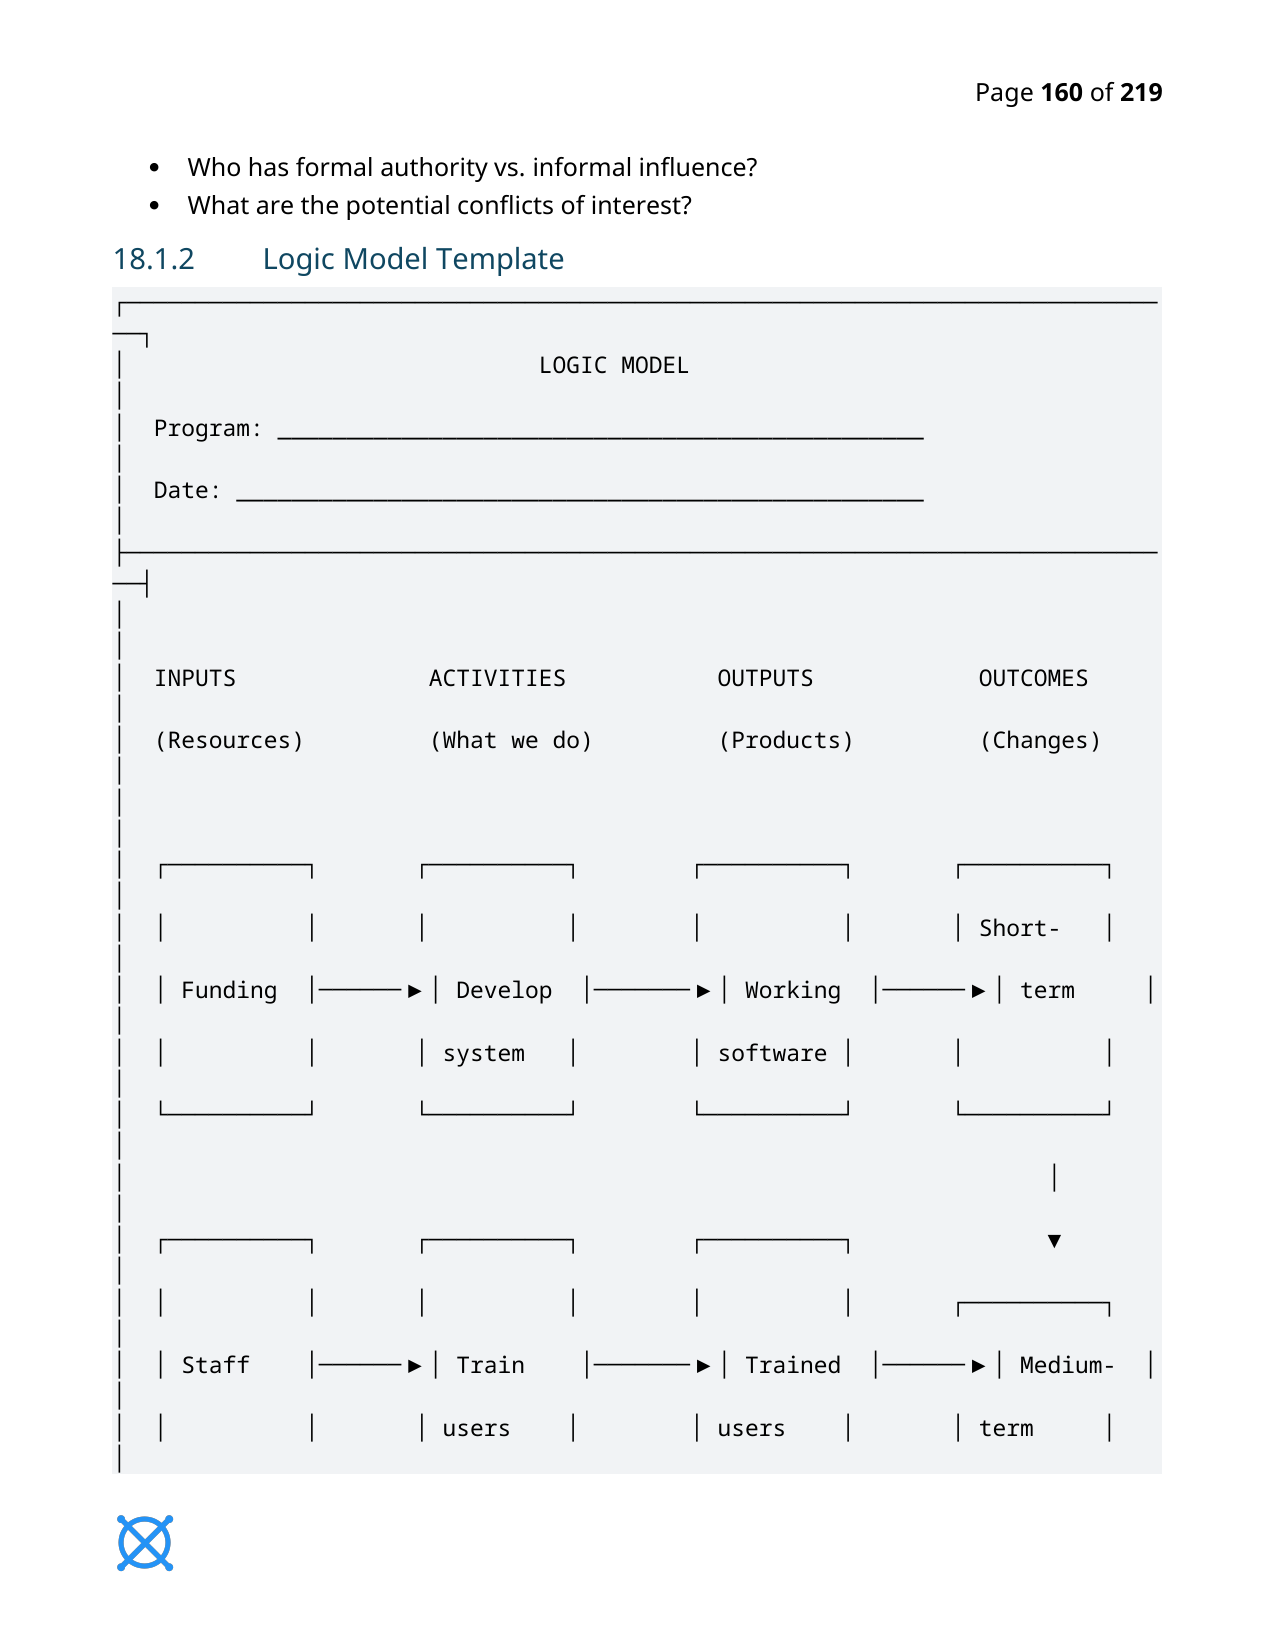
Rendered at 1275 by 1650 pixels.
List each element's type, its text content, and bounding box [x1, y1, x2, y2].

picture [112, 1511, 177, 1575]
subtitle Logic Model Template [112, 238, 1162, 278]
list Who has formal authority vs. informal influence? [150, 150, 1162, 184]
list What are the potential conflicts of interest? [150, 188, 1162, 222]
